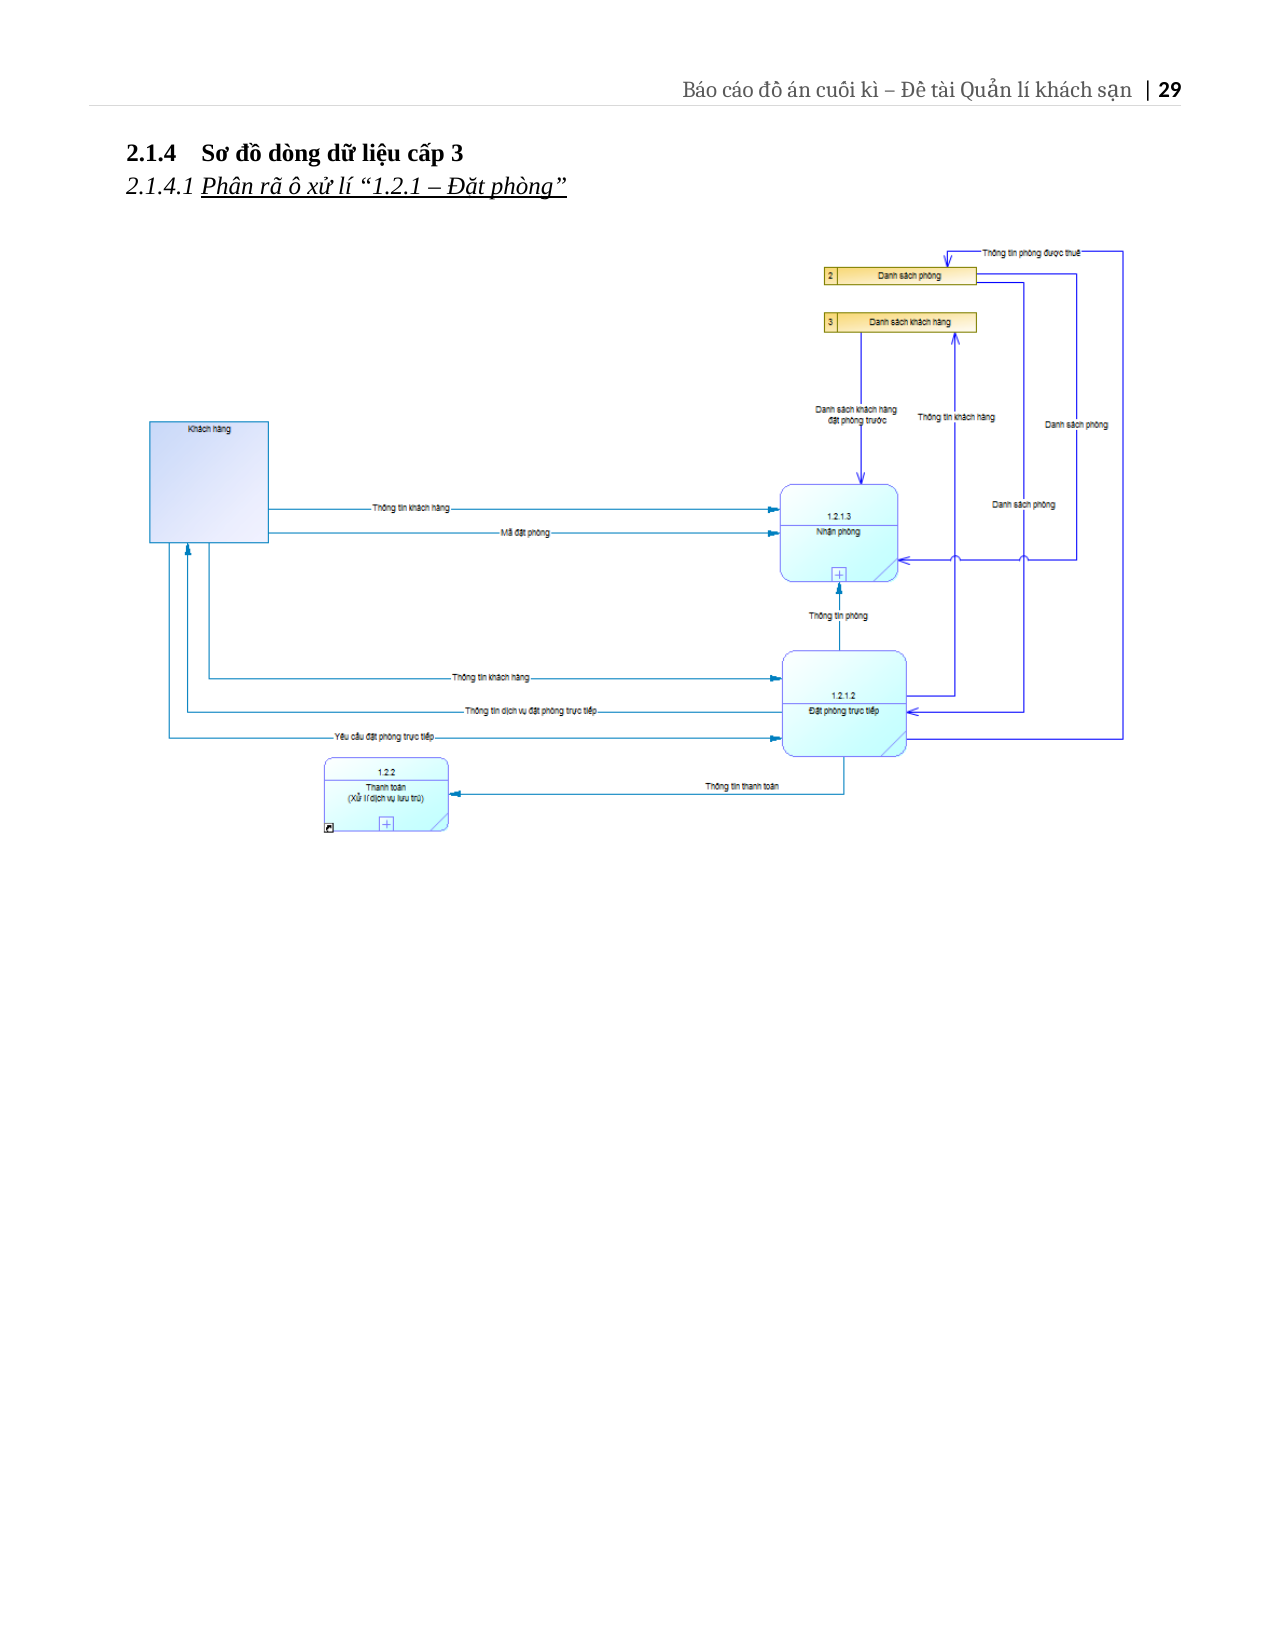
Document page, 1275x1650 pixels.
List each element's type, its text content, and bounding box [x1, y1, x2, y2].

picture [103, 241, 1171, 837]
list Phân rã ô xử lí “1.2.1 – Đặt phòng” [126, 171, 1181, 200]
subtitle Sơ đồ dòng dữ liệu cấp 3 [126, 138, 1181, 167]
